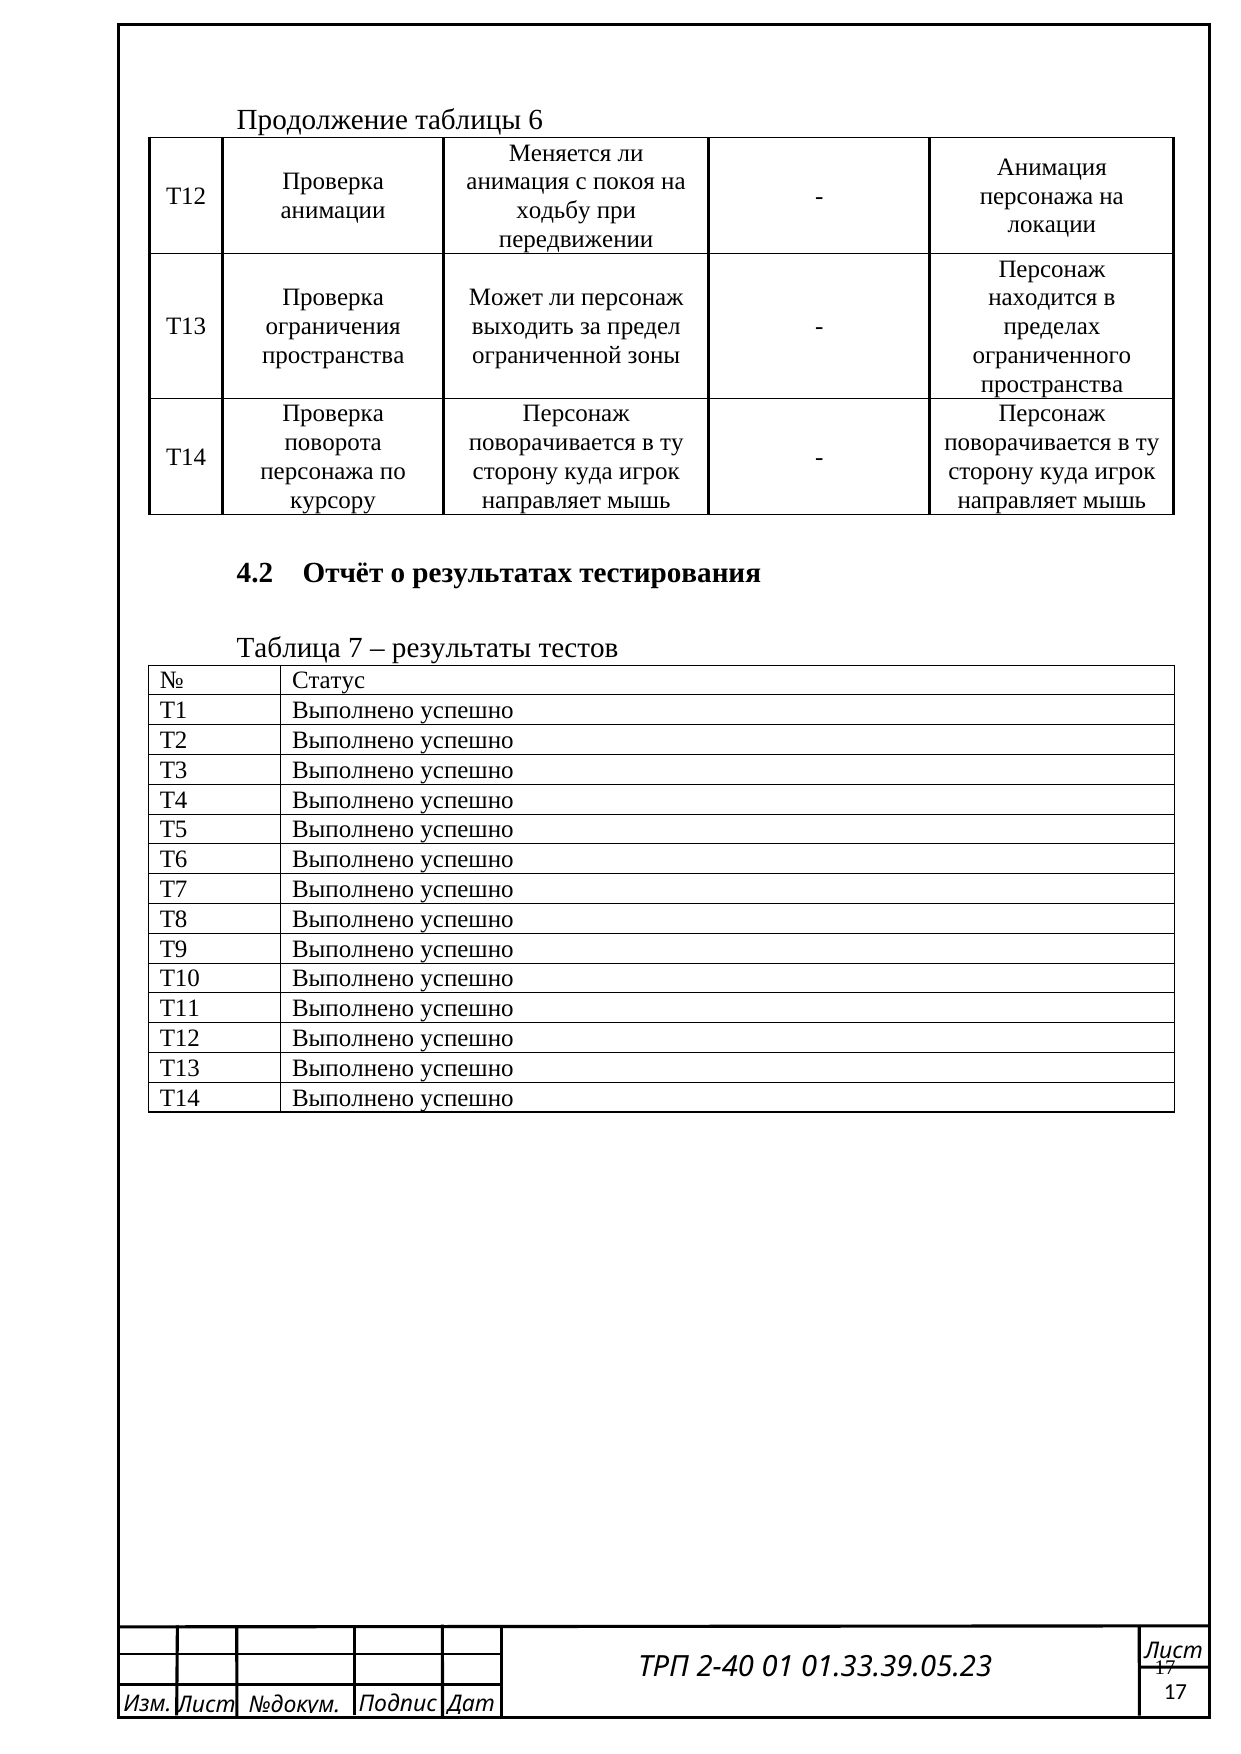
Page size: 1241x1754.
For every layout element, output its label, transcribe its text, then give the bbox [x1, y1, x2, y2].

table_cell Выполнено успешно [281, 904, 1174, 933]
table_cell Выполнено успешно [281, 785, 1174, 813]
table_cell Персонаж поворачивается в ту сторону куда игрок направляет мышь [445, 399, 707, 513]
table_cell Проверка поворота персонажа по курсору [224, 399, 442, 513]
table_cell Выполнено успешно [281, 725, 1174, 754]
table_cell Т7 [149, 874, 280, 903]
table_cell Т4 [149, 785, 280, 813]
table_cell Выполнено успешно [281, 1053, 1174, 1082]
table_header Проверка анимации [224, 138, 442, 253]
table_header Анимация персонажа на локации [931, 138, 1172, 253]
table_cell Т11 [149, 993, 280, 1022]
table_cell Выполнено успешно [281, 964, 1174, 992]
table_cell Т1 [149, 695, 280, 724]
table_cell Проверка ограничения пространства [224, 254, 442, 397]
list Таблица 7 – результаты тестов [148, 627, 1175, 664]
table_cell Выполнено успешно [281, 993, 1174, 1022]
table_cell Т5 [149, 815, 280, 843]
table_cell Персонаж находится в пределах ограниченного пространства [931, 254, 1172, 397]
table_cell Выполнено успешно [281, 844, 1174, 873]
table_cell Т13 [149, 1053, 280, 1082]
table_cell Выполнено успешно [281, 755, 1174, 784]
table_cell Может ли персонаж выходить за предел ограниченной зоны [445, 254, 707, 397]
table_header Статус [281, 666, 1174, 694]
table_cell Выполнено успешно [281, 1083, 1174, 1111]
table_cell Выполнено успешно [281, 1023, 1174, 1052]
table_cell Т9 [149, 934, 280, 962]
table_cell Т8 [149, 904, 280, 933]
table_cell Т6 [149, 844, 280, 873]
table_cell - [710, 399, 928, 513]
table_cell Т13 [151, 254, 221, 397]
table_header № [149, 666, 280, 694]
table_header - [710, 138, 928, 253]
table_cell Т12 [149, 1023, 280, 1052]
text Продолжение таблицы 6 [148, 99, 1175, 137]
table_header Меняется ли анимация с покоя на ходьбу при передвижении [445, 138, 707, 253]
list Отчёт о результатах тестирования [148, 552, 1175, 589]
table_header Т12 [151, 138, 221, 253]
table_cell Выполнено успешно [281, 815, 1174, 843]
table_cell Т14 [151, 399, 221, 513]
table_cell Выполнено успешно [281, 934, 1174, 962]
table_cell Т10 [149, 964, 280, 992]
table_cell Выполнено успешно [281, 874, 1174, 903]
table_cell Т14 [149, 1083, 280, 1111]
table_cell Т2 [149, 725, 280, 754]
table_cell Персонаж поворачивается в ту сторону куда игрок направляет мышь [931, 399, 1172, 513]
table_cell Выполнено успешно [281, 695, 1174, 724]
table_cell - [710, 254, 928, 397]
table_cell Т3 [149, 755, 280, 784]
